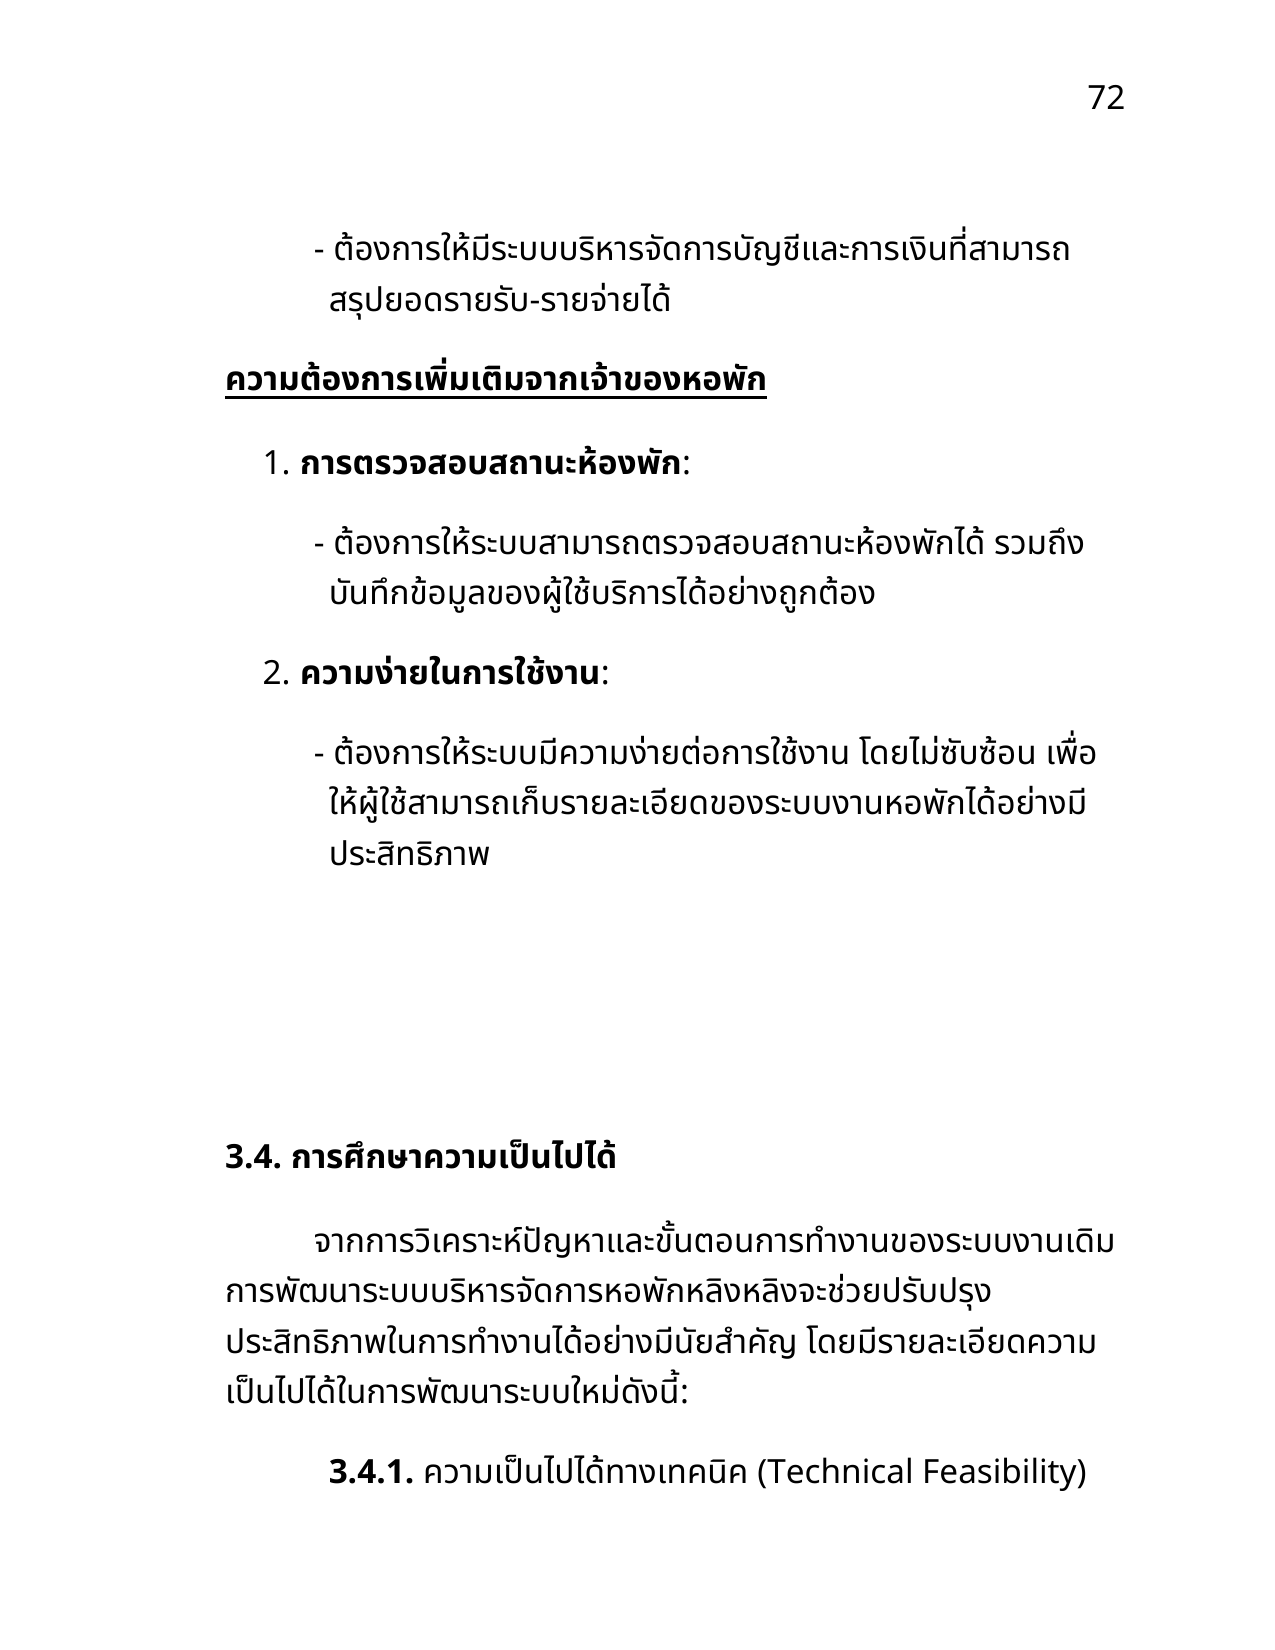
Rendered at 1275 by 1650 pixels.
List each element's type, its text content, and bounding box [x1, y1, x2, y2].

text ความต้องการเพิ่มเติมจากเจ้าของหอพัก [225, 355, 1125, 406]
text - ต้องการให้มีระบบบริหารจัดการบัญชีและการเงินที่สามารถสรุปยอดรายรับ-รายจ่ายได้ [314, 225, 1125, 326]
subtitle ความเป็นไปได้ทางเทคนิค (Technical Feasibility) [284, 1448, 1125, 1498]
subtitle การศึกษาความเป็นไปได้ [225, 1133, 1125, 1184]
list ความง่ายในการใช้งาน: [262, 649, 1125, 699]
text จากการวิเคราะห์ปัญหาและขั้นตอนการทำงานของระบบงานเดิม การพัฒนาระบบบริหารจัดการหอพักหลิงหลิงจะช่วยปรับปรุงประสิทธิภาพในการทำงานได้อย่างมีนัยสำคัญ โดยมีรายละเอียดความเป็นไปได้ในการพัฒนาระบบใหม่ดังนี้: [225, 1217, 1125, 1419]
text - ต้องการให้ระบบสามารถตรวจสอบสถานะห้องพักได้ รวมถึงบันทึกข้อมูลของผู้ใช้บริการได้อย่างถูกต้อง [314, 519, 1125, 620]
text - ต้องการให้ระบบมีความง่ายต่อการใช้งาน โดยไม่ซับซ้อน เพื่อให้ผู้ใช้สามารถเก็บรายละเอียดของระบบงานหอพักได้อย่างมีประสิทธิภาพ [314, 729, 1125, 880]
list การตรวจสอบสถานะห้องพัก: [262, 439, 1125, 489]
